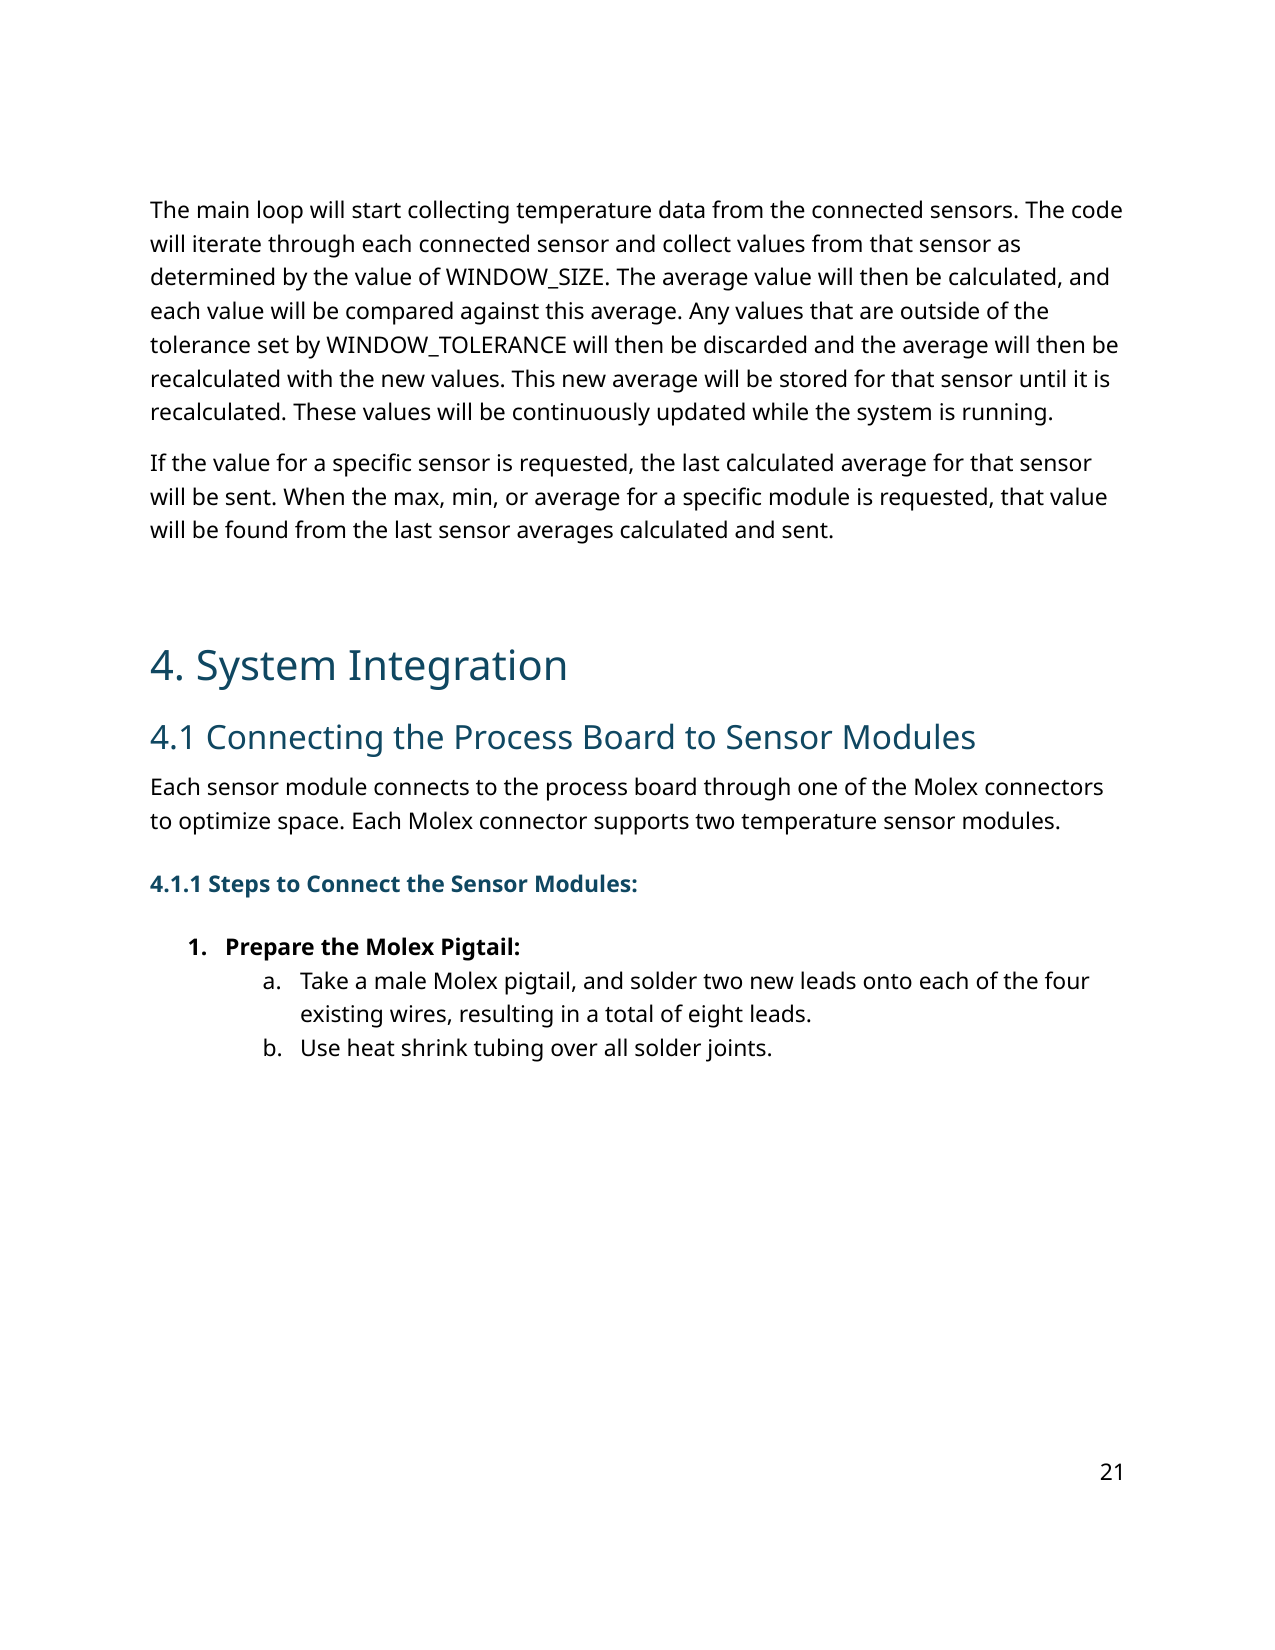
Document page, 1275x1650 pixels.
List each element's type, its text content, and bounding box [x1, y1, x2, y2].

subtitle 4.1.1 Steps to Connect the Sensor Modules: [150, 868, 1125, 899]
text Each sensor module connects to the process board through one of the Molex connectors to optimize space. Each Molex connector supports two temperature sensor modules. [150, 771, 1125, 836]
list Use heat shrink tubing over all solder joints. [262, 1032, 1125, 1063]
list Prepare the Molex Pigtail: [187, 931, 1125, 962]
list Take a male Molex pigtail, and solder two new leads onto each of the four existing wires, resulting in a total of eight leads. [262, 964, 1125, 1029]
text If the value for a specific sensor is requested, the last calculated average for that sensor will be sent. When the max, min, or average for a specific module is requested, that value will be found from the last sensor averages calculated and sent. [150, 447, 1125, 545]
subtitle 4.1 Connecting the Process Board to Sensor Modules [150, 714, 1125, 759]
text The main loop will start collecting temperature data from the connected sensors. The code will iterate through each connected sensor and collect values from that sensor as determined by the value of WINDOW_SIZE. The average value will then be calculated, and each value will be compared against this average. Any values that are outside of the tolerance set by WINDOW_TOLERANCE will then be discarded and the average will then be recalculated with the new values. This new average will be stored for that sensor until it is recalculated. These values will be continuously updated while the system is running. [150, 194, 1125, 427]
subtitle 4. System Integration [150, 636, 1125, 693]
